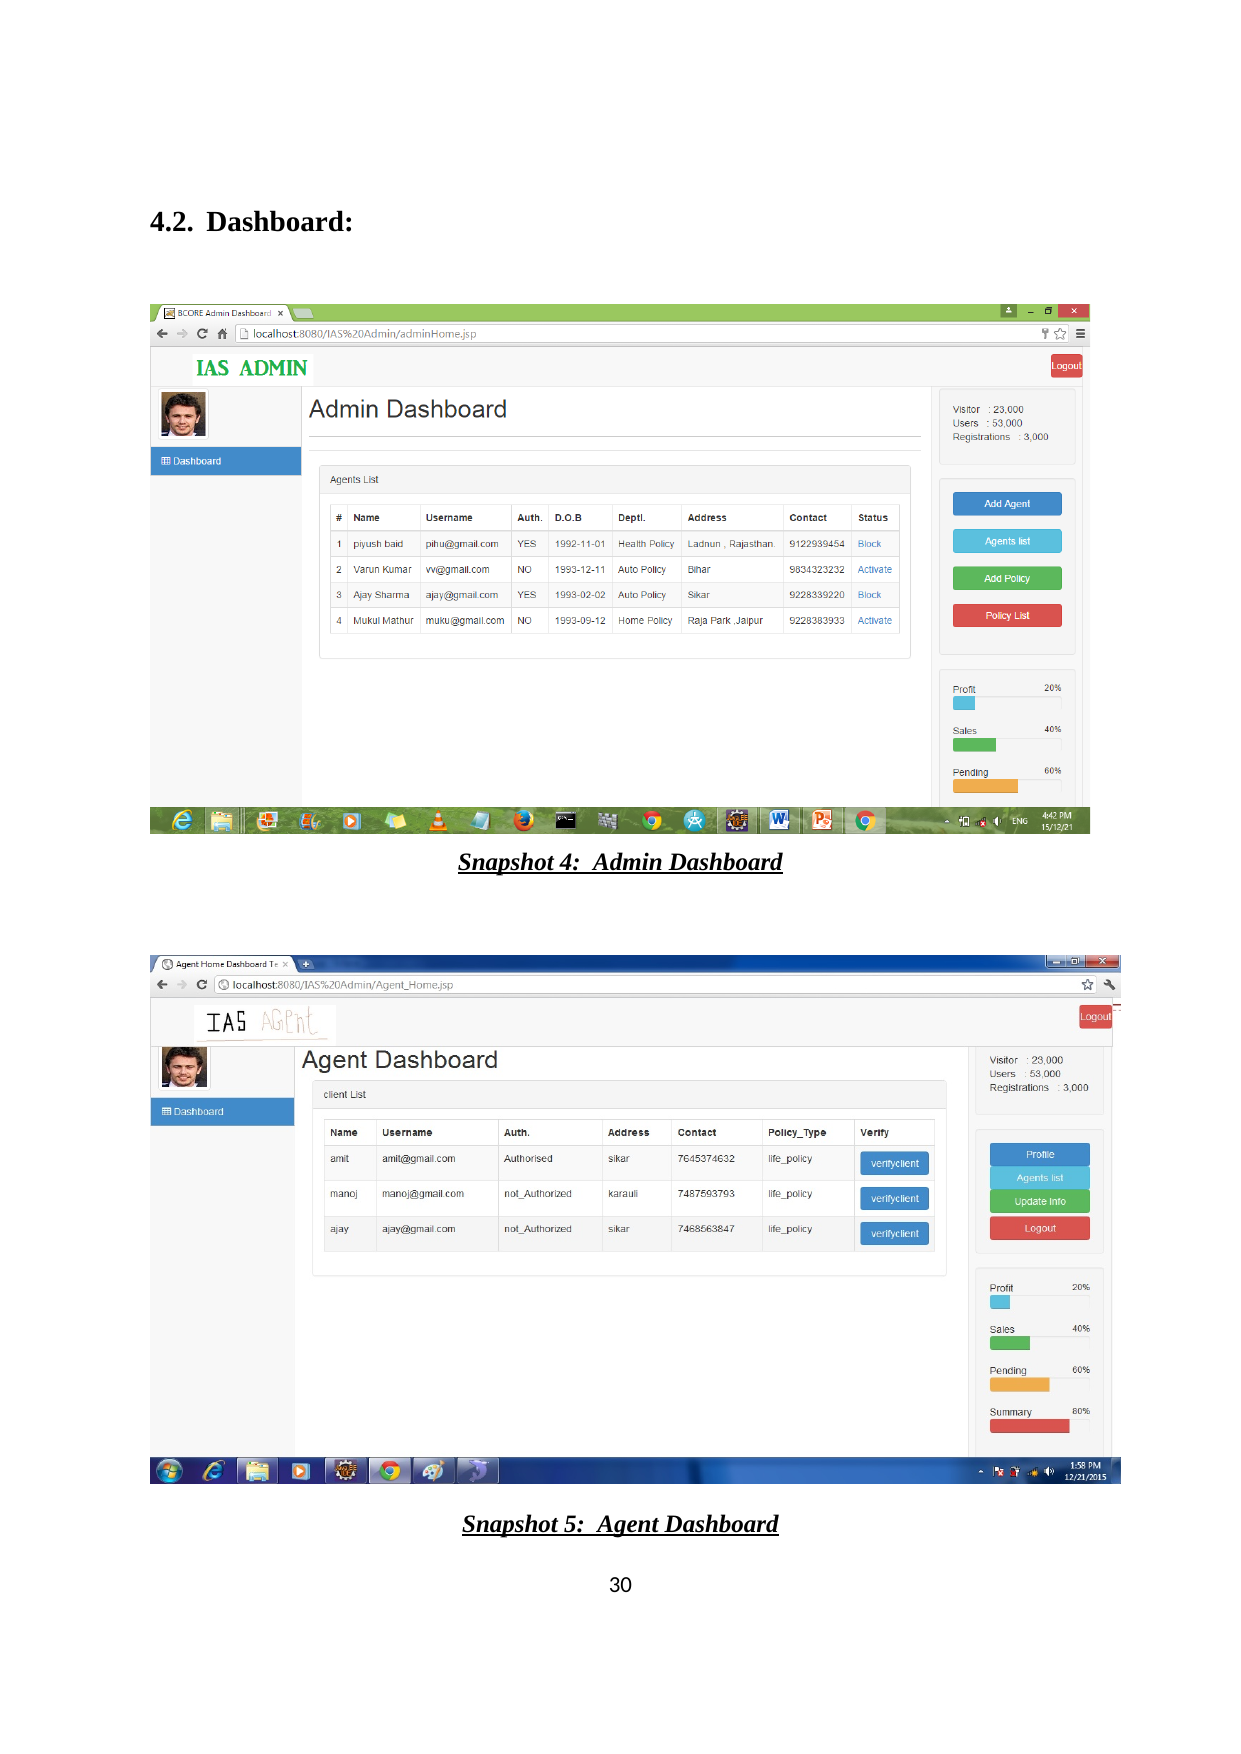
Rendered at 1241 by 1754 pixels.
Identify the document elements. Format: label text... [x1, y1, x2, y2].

list Dashboard: [150, 204, 1090, 237]
picture [150, 304, 1091, 834]
text Snapshot 4: Admin Dashboard [150, 847, 1090, 876]
text Snapshot 5: Agent Dashboard [150, 1509, 1090, 1538]
picture [150, 955, 1121, 1484]
